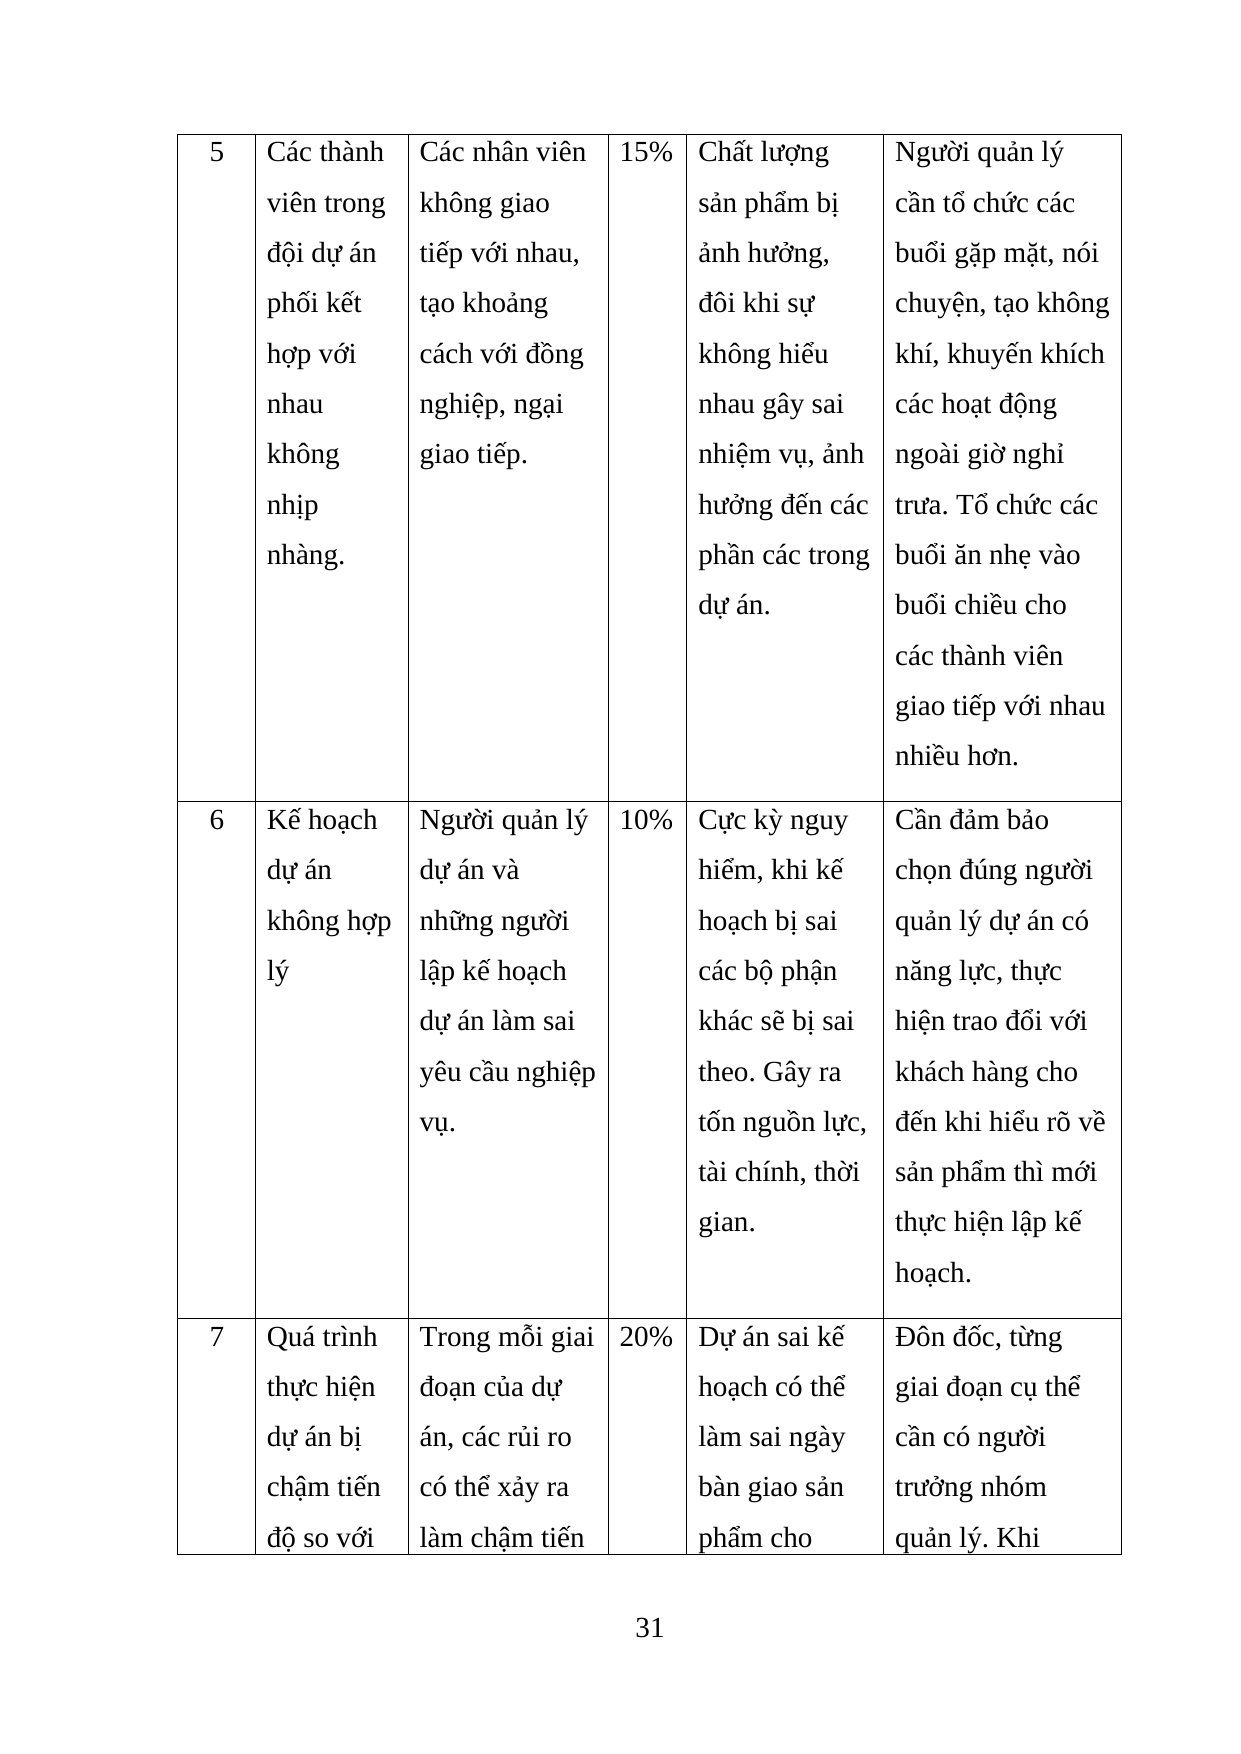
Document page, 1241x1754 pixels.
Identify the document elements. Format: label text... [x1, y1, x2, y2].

table_cell 10% [609, 802, 686, 1318]
table_cell 7 [178, 1319, 255, 1553]
table_cell Kế hoạch dự án không hợp lý [256, 802, 408, 1318]
table_cell Cần đảm bảo chọn đúng người quản lý dự án có năng lực, thực hiện trao đổi với khách hàng cho đến khi hiểu rõ về sản phẩm thì mới thực hiện lập kế hoạch. [884, 802, 1121, 1318]
table_cell 6 [178, 802, 255, 1318]
table_cell Người quản lý dự án và những người lập kế hoạch dự án làm sai yêu cầu nghiệp vụ. [409, 802, 608, 1318]
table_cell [256, 1319, 408, 1553]
table_cell Chất lượng sản phẩm bị ảnh hưởng, đôi khi sự không hiểu nhau gây sai nhiệm vụ, ảnh hưởng đến các phần các trong dự án. [687, 135, 883, 801]
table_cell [409, 1319, 608, 1553]
table_cell Các thành viên trong đội dự án phối kết hợp với nhau không nhịp nhàng. [256, 135, 408, 801]
table_cell 15% [609, 135, 686, 801]
table_cell Cực kỳ nguy hiểm, khi kế hoạch bị sai các bộ phận khác sẽ bị sai theo. Gây ra tốn nguồn lực, tài chính, thời gian. [687, 802, 883, 1318]
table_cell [884, 1319, 1121, 1553]
table_cell Người quản lý cần tổ chức các buổi gặp mặt, nói chuyện, tạo không khí, khuyến khích các hoạt động ngoài giờ nghỉ trưa. Tổ chức các buổi ăn nhẹ vào buổi chiều cho các thành viên giao tiếp với nhau nhiều hơn. [884, 135, 1121, 801]
table_cell Các nhân viên không giao tiếp với nhau, tạo khoảng cách với đồng nghiệp, ngại giao tiếp. [409, 135, 608, 801]
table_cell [687, 1319, 883, 1553]
table_cell 5 [178, 135, 255, 801]
table_cell 20% [609, 1319, 686, 1553]
